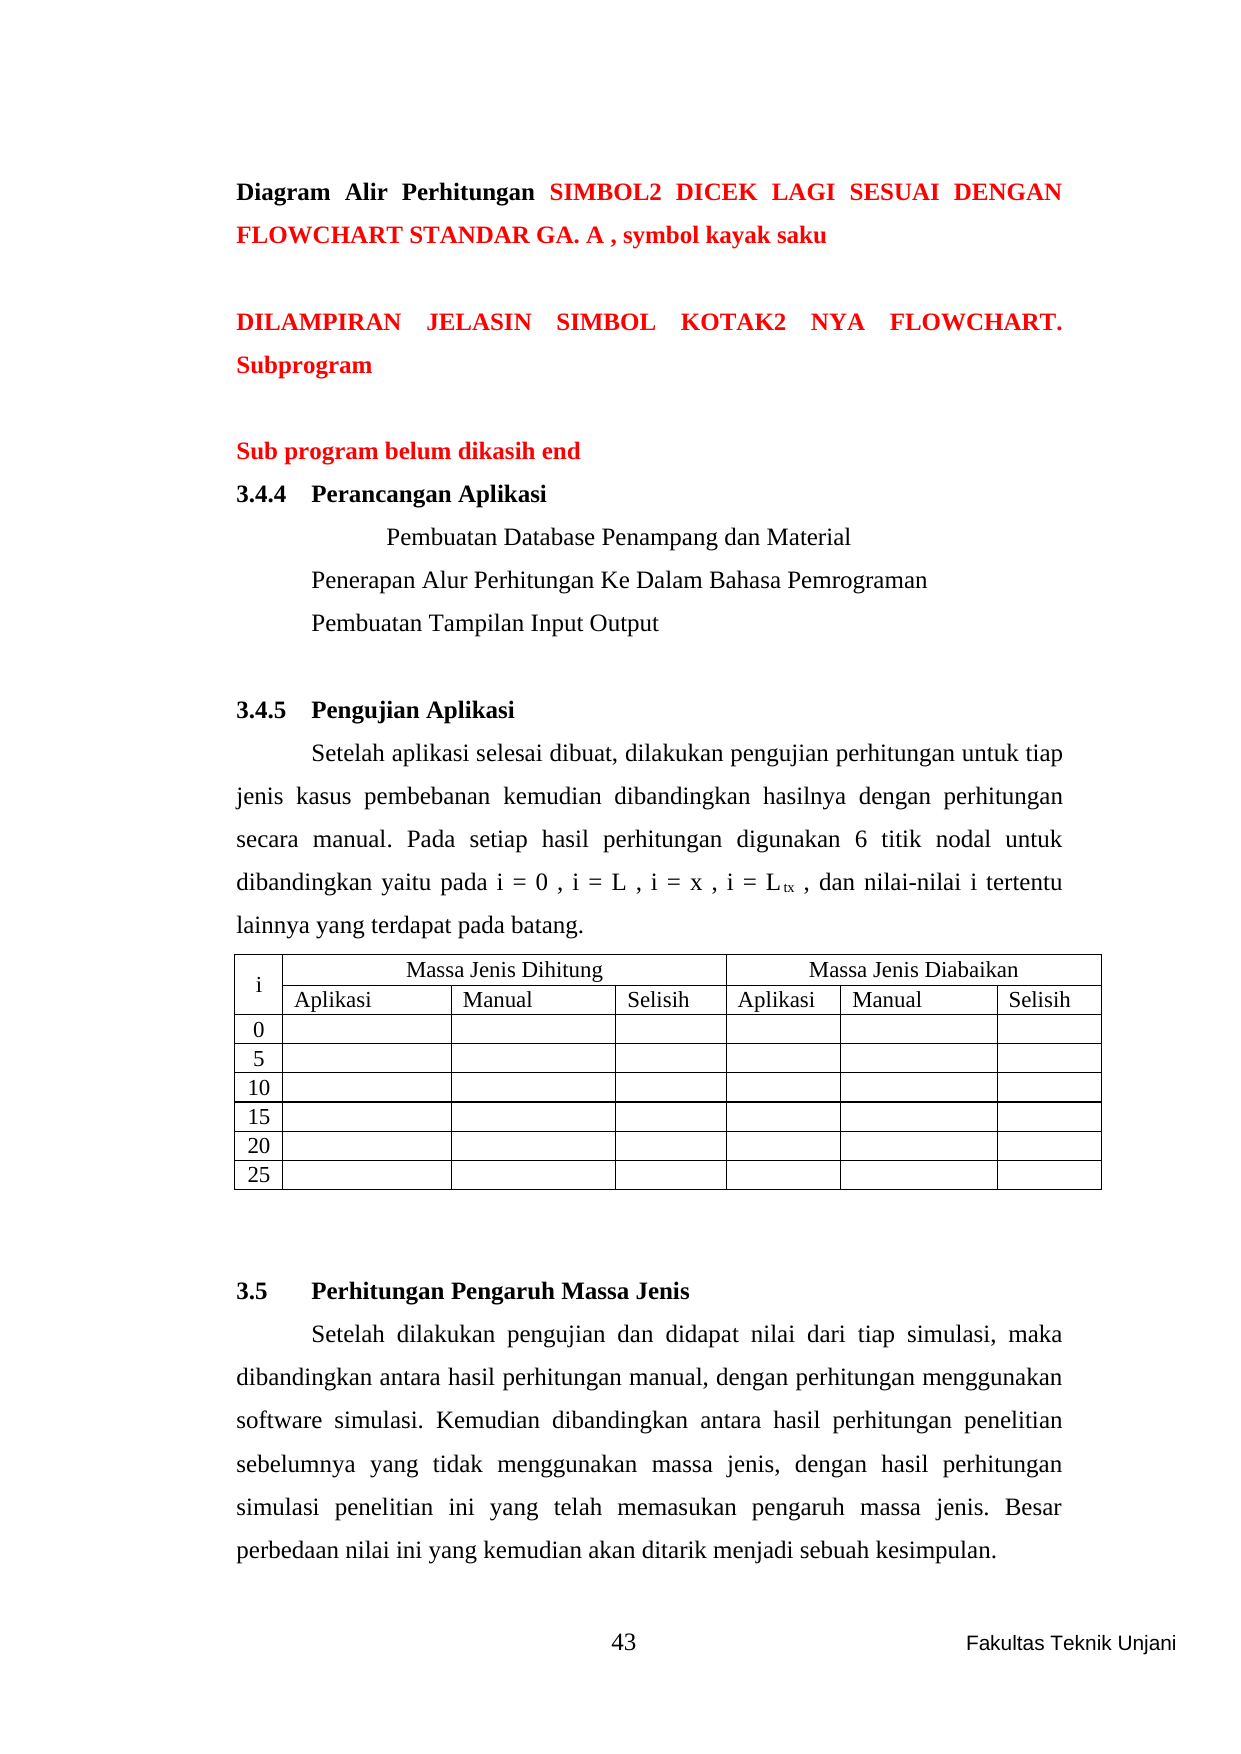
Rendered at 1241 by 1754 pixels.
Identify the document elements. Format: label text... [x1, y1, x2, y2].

table_cell [283, 1161, 451, 1189]
table_cell 0 [235, 1015, 282, 1043]
table_cell [841, 1103, 997, 1131]
table_cell [616, 1132, 726, 1160]
table_cell 25 [235, 1161, 282, 1189]
table_cell Selisih [998, 986, 1101, 1014]
table_cell [727, 1015, 840, 1043]
table_cell [283, 1015, 451, 1043]
text Diagram Alir Perhitungan SIMBOL2 DICEK LAGI SESUAI DENGAN FLOWCHART STANDAR GA. A , symbol kayak saku [236, 177, 1063, 249]
text Pembuatan Tampilan Input Output [236, 608, 1063, 637]
table_cell [616, 1044, 726, 1072]
table_cell [283, 1044, 451, 1072]
table_cell [841, 1015, 997, 1043]
table_cell [998, 1073, 1101, 1101]
table_cell [727, 1044, 840, 1072]
table_cell [452, 1044, 615, 1072]
table_cell [998, 1015, 1101, 1043]
table_cell [616, 1161, 726, 1189]
table_cell [841, 1161, 997, 1189]
table_cell [452, 1015, 615, 1043]
table_cell [998, 1132, 1101, 1160]
table_cell [283, 1132, 451, 1160]
table_cell [452, 1073, 615, 1101]
table_cell [727, 1132, 840, 1160]
text Pembuatan Database Penampang dan Material [311, 522, 1063, 551]
text Setelah aplikasi selesai dibuat, dilakukan pengujian perhitungan untuk tiap jenis kasus pembebanan kemudian dibandingkan hasilnya dengan perhitungan secara manual. Pada setiap hasil perhitungan digunakan 6 titik nodal untuk dibandingkan yaitu pada i = 0 , i = L , i = x , i = Ltx , dan nilai-nilai i tertentu lainnya yang terdapat pada batang. [236, 738, 1063, 939]
table_cell [616, 1103, 726, 1131]
text DILAMPIRAN JELASIN SIMBOL KOTAK2 NYA FLOWCHART. Subprogram [236, 307, 1063, 378]
table_cell 10 [235, 1073, 282, 1101]
table_cell [841, 1132, 997, 1160]
table_cell Manual [841, 986, 997, 1014]
table_cell [841, 1044, 997, 1072]
table_cell [452, 1132, 615, 1160]
text Sub program belum dikasih end [236, 436, 1063, 465]
table_cell [727, 1103, 840, 1131]
table_header Massa Jenis Dihitung [283, 955, 726, 985]
table_cell [616, 1015, 726, 1043]
table_cell [616, 1073, 726, 1101]
table_cell 15 [235, 1103, 282, 1131]
table_cell [998, 1103, 1101, 1131]
table_header Massa Jenis Diabaikan [727, 955, 1101, 985]
table_cell [283, 1103, 451, 1131]
table_header i [235, 955, 282, 1014]
table_cell [452, 1103, 615, 1131]
table_cell [727, 1161, 840, 1189]
table_cell [998, 1161, 1101, 1189]
table_cell 20 [235, 1132, 282, 1160]
table_cell [841, 1073, 997, 1101]
table_cell 5 [235, 1044, 282, 1072]
table_cell Aplikasi [727, 986, 840, 1014]
subtitle 3.4.4 Perancangan Aplikasi [236, 479, 1063, 508]
table_cell Selisih [616, 986, 726, 1014]
table_cell Aplikasi [283, 986, 451, 1014]
text Penerapan Alur Perhitungan Ke Dalam Bahasa Pemrograman [236, 565, 1063, 594]
subtitle 3.4.5 Pengujian Aplikasi [236, 695, 1063, 723]
table_cell Manual [452, 986, 615, 1014]
subtitle 3.5 Perhitungan Pengaruh Massa Jenis [236, 1276, 1063, 1305]
table_cell [283, 1073, 451, 1101]
table_cell [998, 1044, 1101, 1072]
table_cell [727, 1073, 840, 1101]
text Setelah dilakukan pengujian dan didapat nilai dari tiap simulasi, maka dibandingkan antara hasil perhitungan manual, dengan perhitungan menggunakan software simulasi. Kemudian dibandingkan antara hasil perhitungan penelitian sebelumnya yang tidak menggunakan massa jenis, dengan hasil perhitungan simulasi penelitian ini yang telah memasukan pengaruh massa jenis. Besar perbedaan nilai ini yang kemudian akan ditarik menjadi sebuah kesimpulan. [236, 1319, 1063, 1564]
table_cell [452, 1161, 615, 1189]
